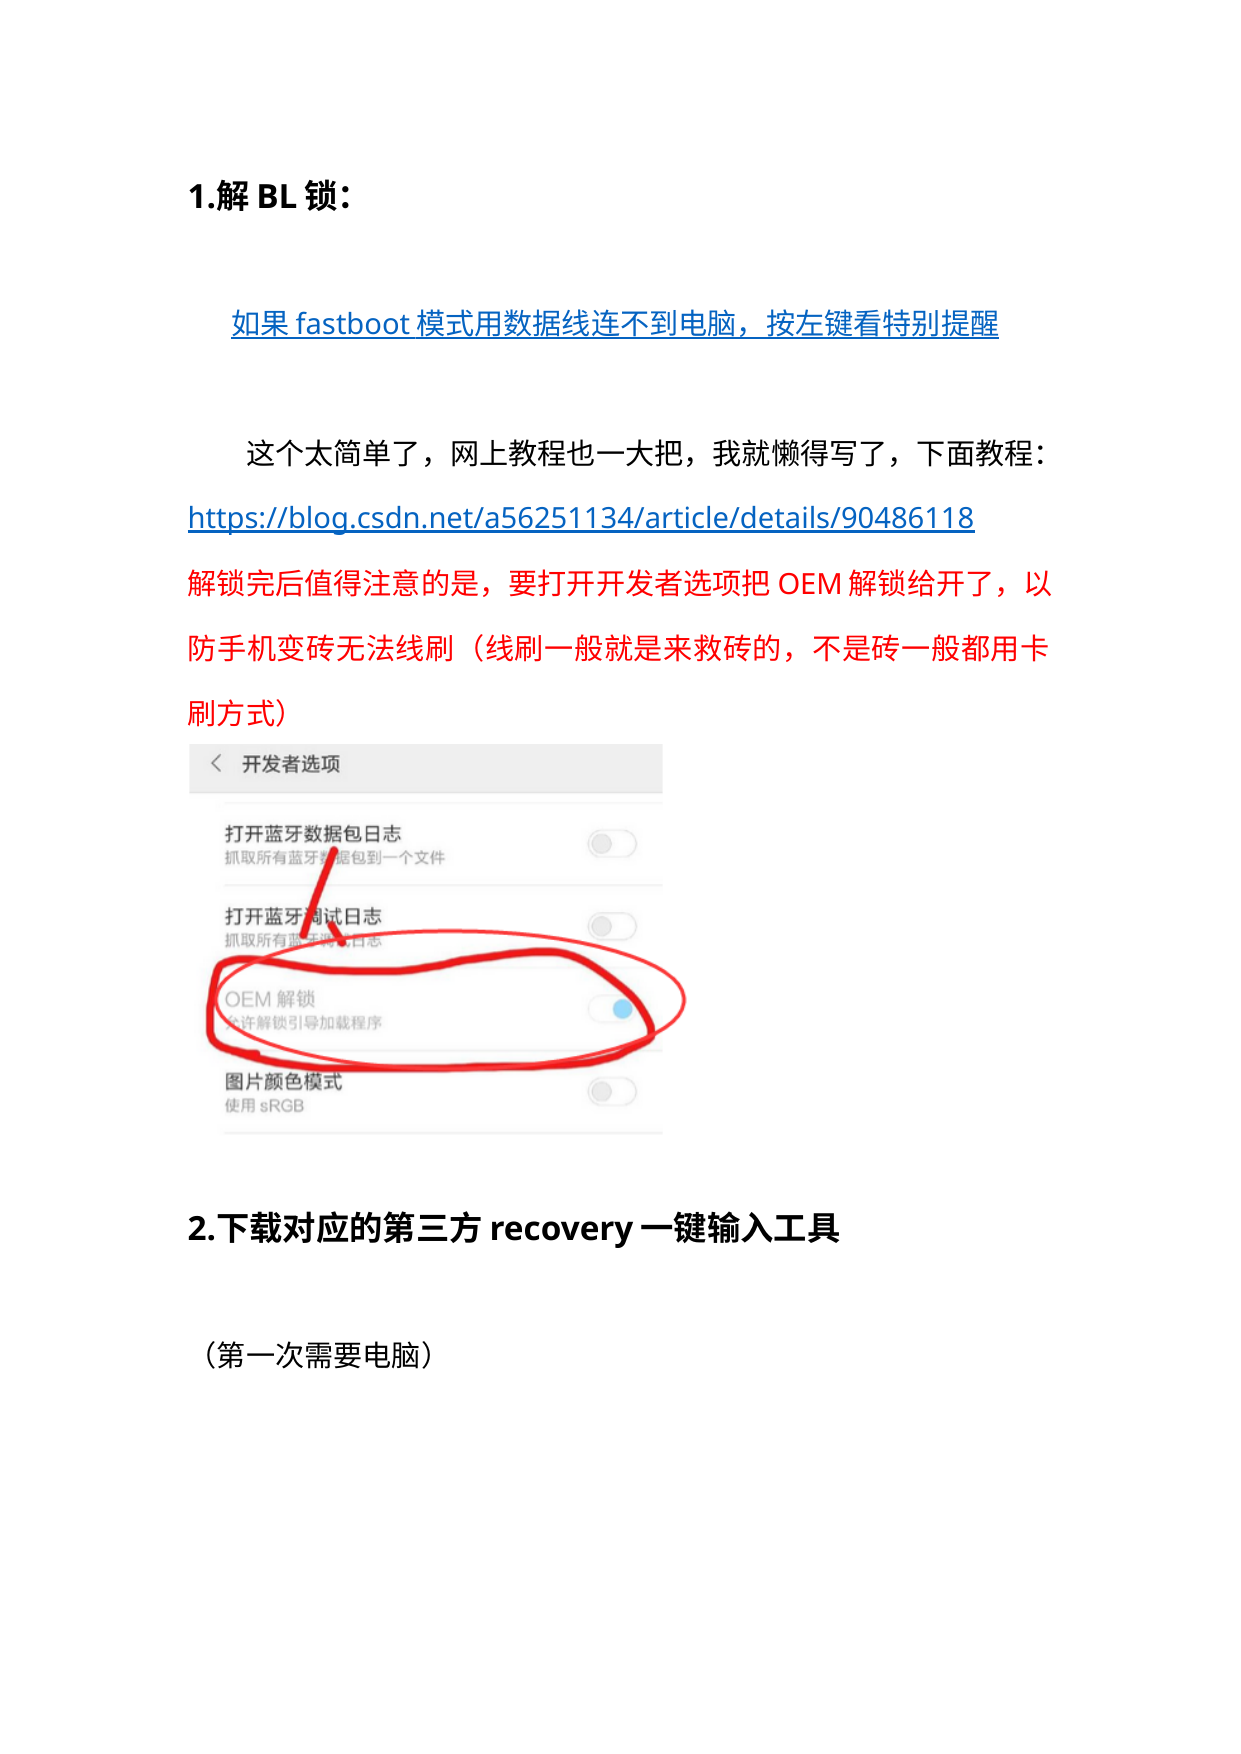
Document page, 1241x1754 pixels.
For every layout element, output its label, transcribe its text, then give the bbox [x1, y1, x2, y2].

text 解锁完后值得注意的是，要打开开发者选项把OEM解锁给开了，以防手机变砖无法线刷（线刷一般就是来救砖的，不是砖一般都用卡刷方式） [187, 549, 1053, 744]
text 如果fastboot模式用数据线连不到电脑，按左键看特别提醒 [187, 289, 1053, 354]
subtitle 1.解BL锁： [187, 162, 1053, 227]
subtitle 2.下载对应的第三方recovery一键输入工具 [187, 1194, 1053, 1259]
text https://blog.csdn.net/a56251134/article/details/90486118 [187, 484, 1053, 549]
text 这个太简单了，网上教程也一大把，我就懒得写了，下面教程： [187, 419, 1053, 484]
text （第一次需要电脑） [187, 1321, 1053, 1386]
picture [187, 744, 693, 1136]
